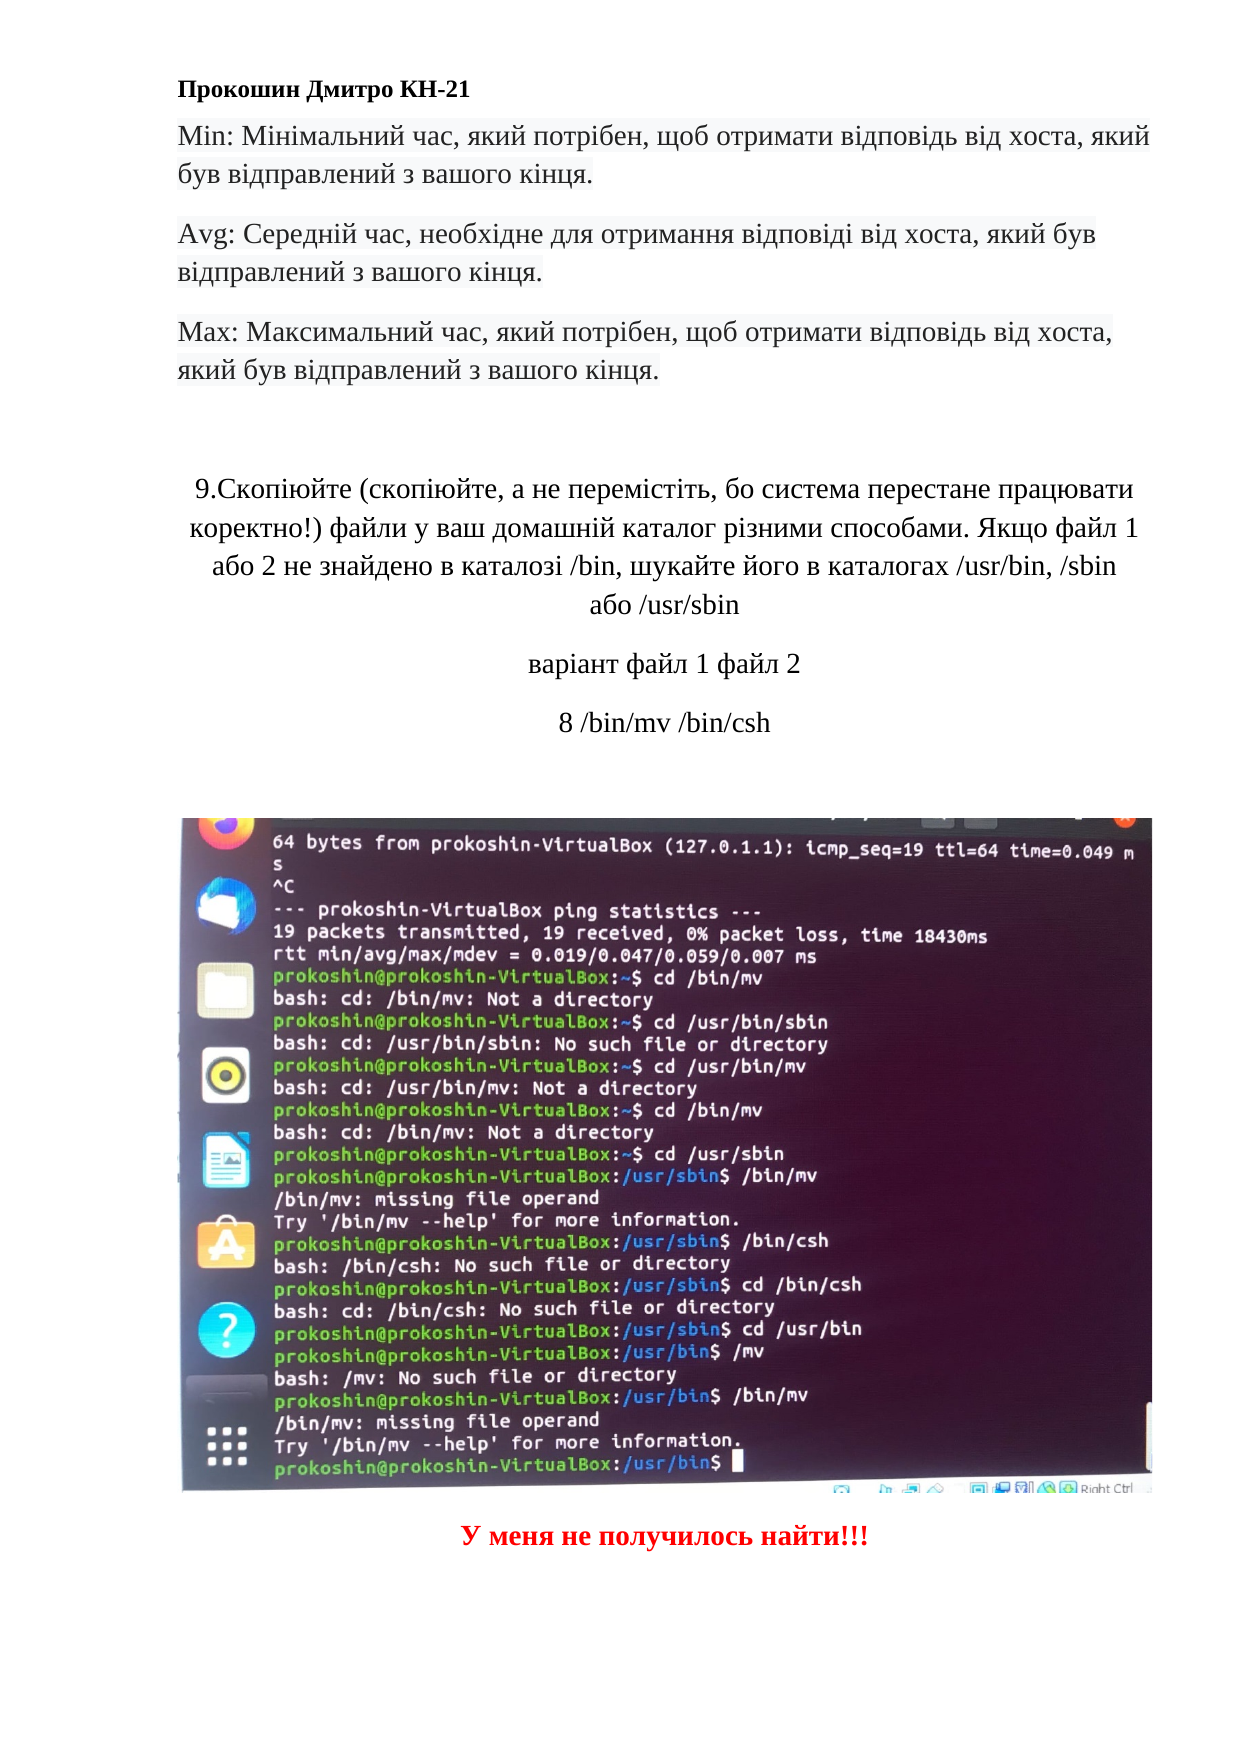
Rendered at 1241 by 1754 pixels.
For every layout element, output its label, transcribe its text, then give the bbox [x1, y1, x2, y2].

text 8 /bin/mv /bin/csh [177, 706, 1152, 739]
text У меня не получилось найти!!! [177, 1518, 1152, 1552]
text 9.Скопіюйте (скопіюйте, а не перемістіть, бо система перестане працювати коректно!) файли у ваш домашній каталог різними способами. Якщо файл 1 або 2 не знайдено в каталозі /bin, шукайте його в каталогах /usr/bin, /sbin або /usr/sbin [177, 471, 1152, 620]
text Min: Мінімальний час, який потрібен, щоб отримати відповідь від хоста, який був відправлений з вашого кінця. [177, 118, 1152, 190]
text варіант файл 1 файл 2 [177, 646, 1152, 680]
text Max: Максимальний час, який потрібен, щоб отримати відповідь від хоста, який був відправлений з вашого кінця. [177, 314, 1152, 386]
text Avg: Середній час, необхідне для отримання відповіді від хоста, який був відправлений з вашого кінця. [177, 216, 1152, 288]
picture [177, 818, 1153, 1493]
